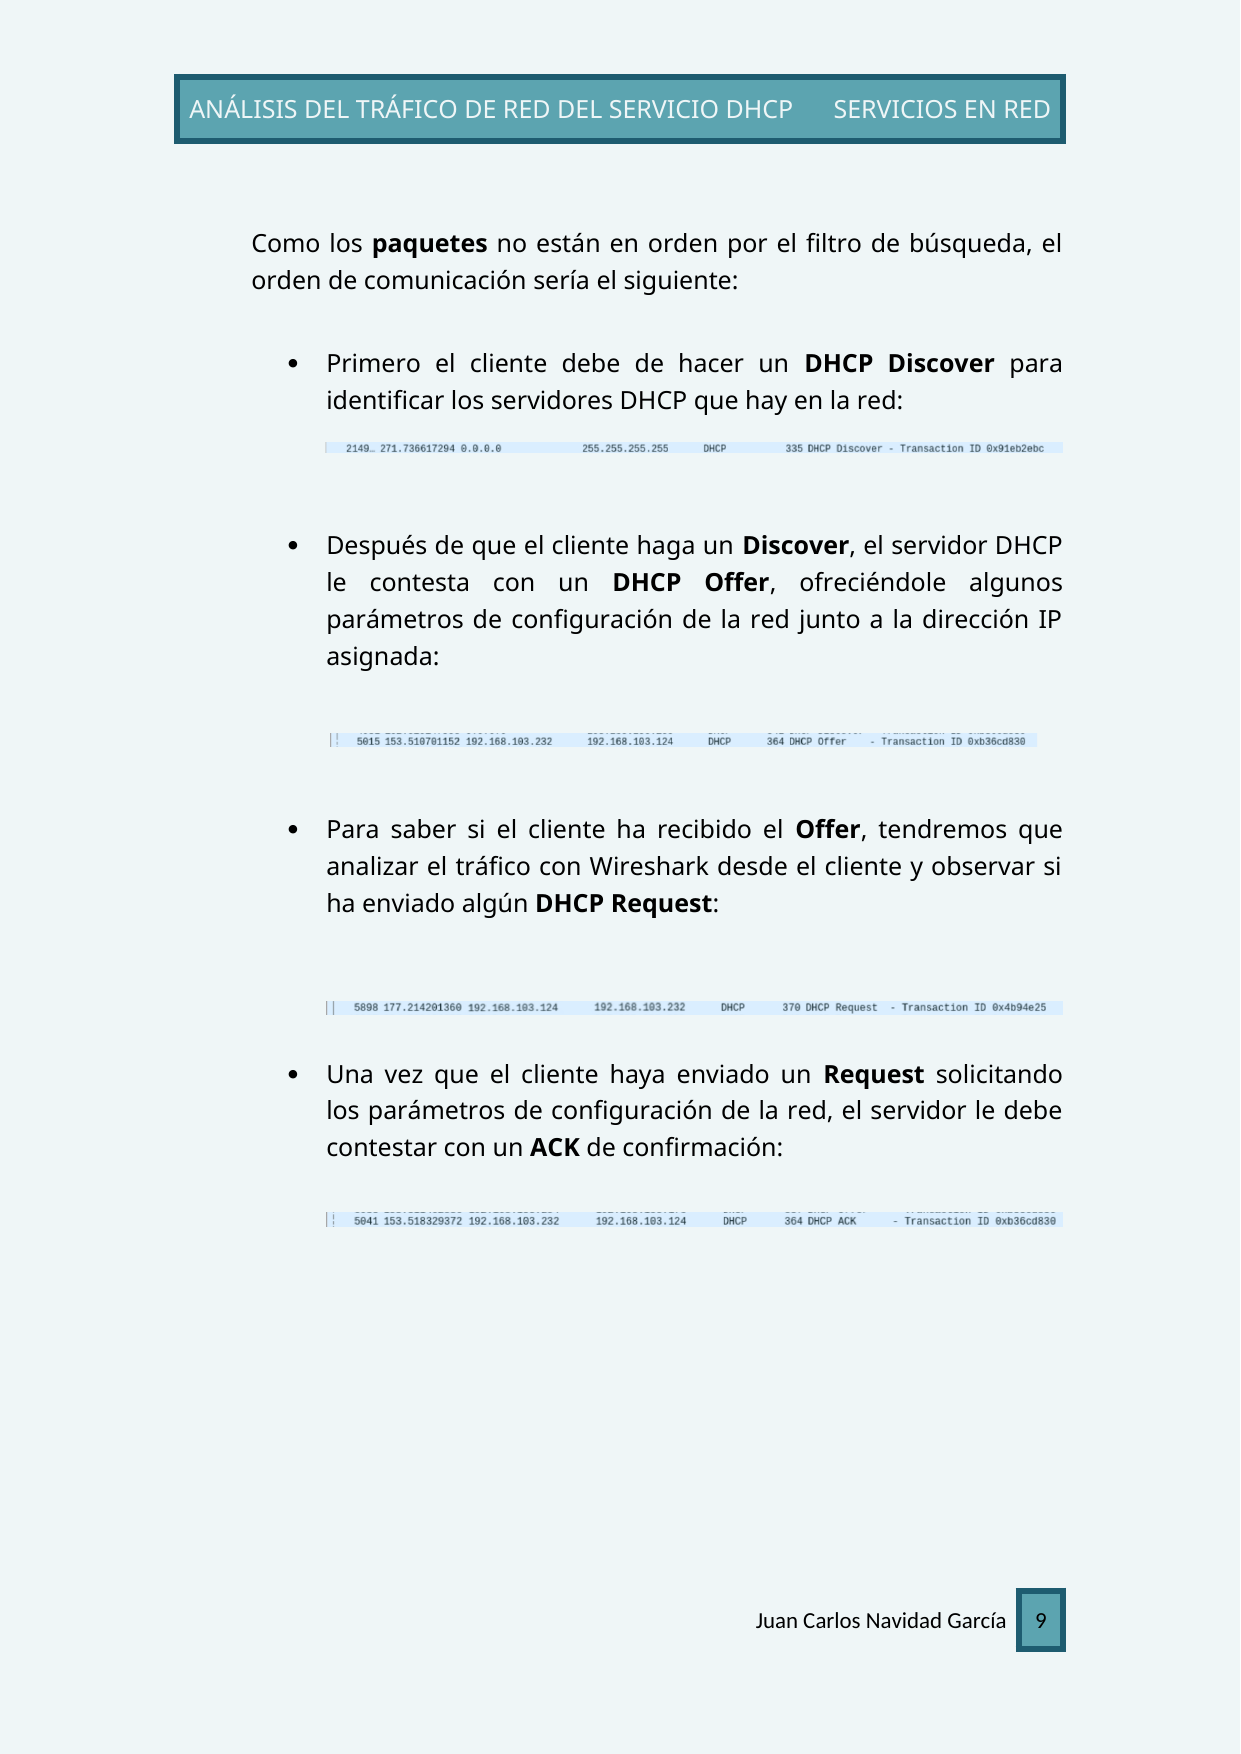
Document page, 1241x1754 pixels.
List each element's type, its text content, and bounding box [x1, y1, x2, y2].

list Una vez que el cliente haya enviado un Request solicitando los parámetros de configuración de la red, el servidor le debe contestar con un ACK de confirmación: [288, 1056, 1063, 1164]
picture [325, 442, 1063, 453]
list Primero el cliente debe de hacer un DHCP Discover para identificar los servidores DHCP que hay en la red: [288, 346, 1063, 417]
text Como los paquetes no están en orden por el filtro de búsqueda, el orden de comunicación sería el siguiente: [251, 226, 1063, 297]
list Para saber si el cliente ha recibido el Offer, tendremos que analizar el tráfico con Wireshark desde el cliente y observar si ha enviado algún DHCP Request: [288, 812, 1063, 920]
picture [330, 733, 1038, 747]
list Después de que el cliente haga un Discover, el servidor DHCP le contesta con un DHCP Offer, ofreciéndole algunos parámetros de configuración de la red junto a la dirección IP asignada: [288, 528, 1063, 672]
picture [326, 1212, 1063, 1227]
picture [326, 1001, 1063, 1015]
